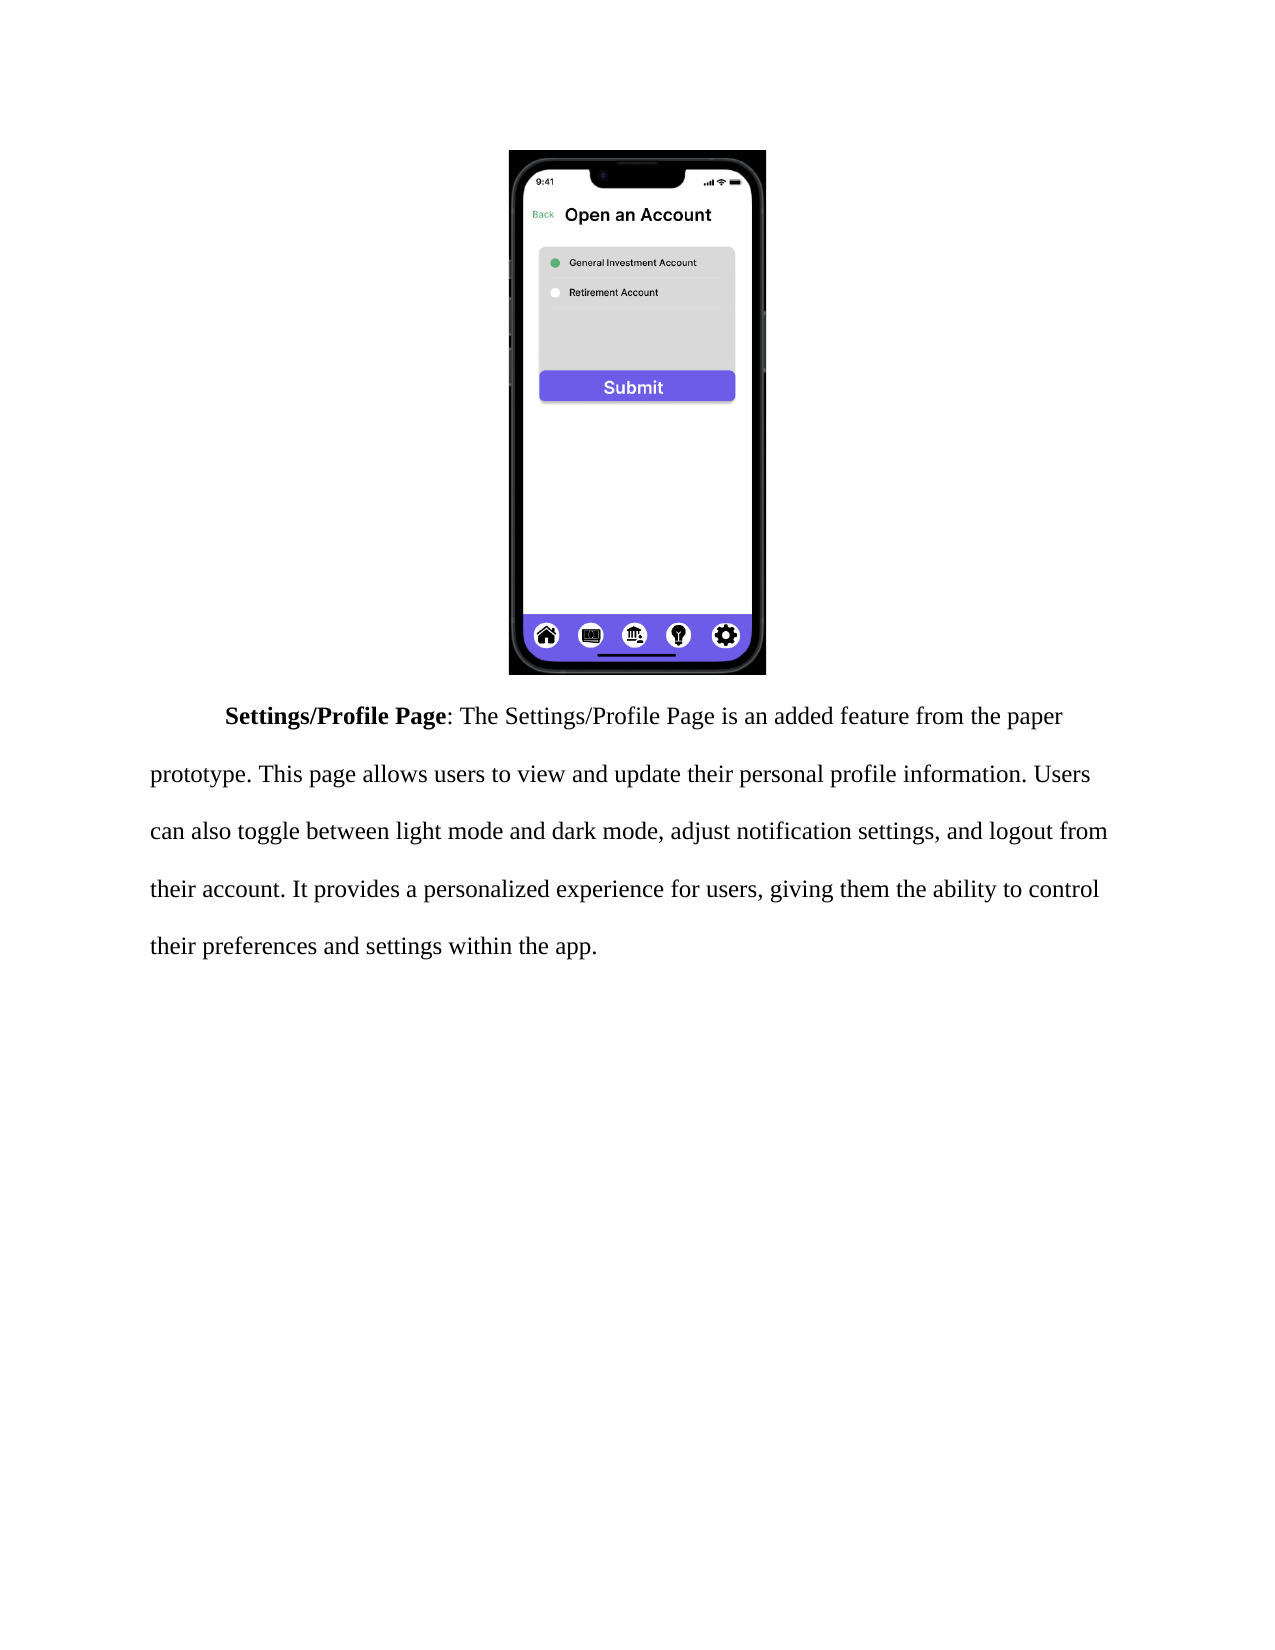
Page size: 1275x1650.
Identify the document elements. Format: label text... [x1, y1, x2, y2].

text Settings/Profile Page: The Settings/Profile Page is an added feature from the paper prototype. This page allows users to view and update their personal profile information. Users can also toggle between light mode and dark mode, adjust notification settings, and logout from their account. It provides a personalized experience for users, giving them the ability to control their preferences and settings within the app. [150, 701, 1125, 960]
picture [508, 150, 767, 675]
